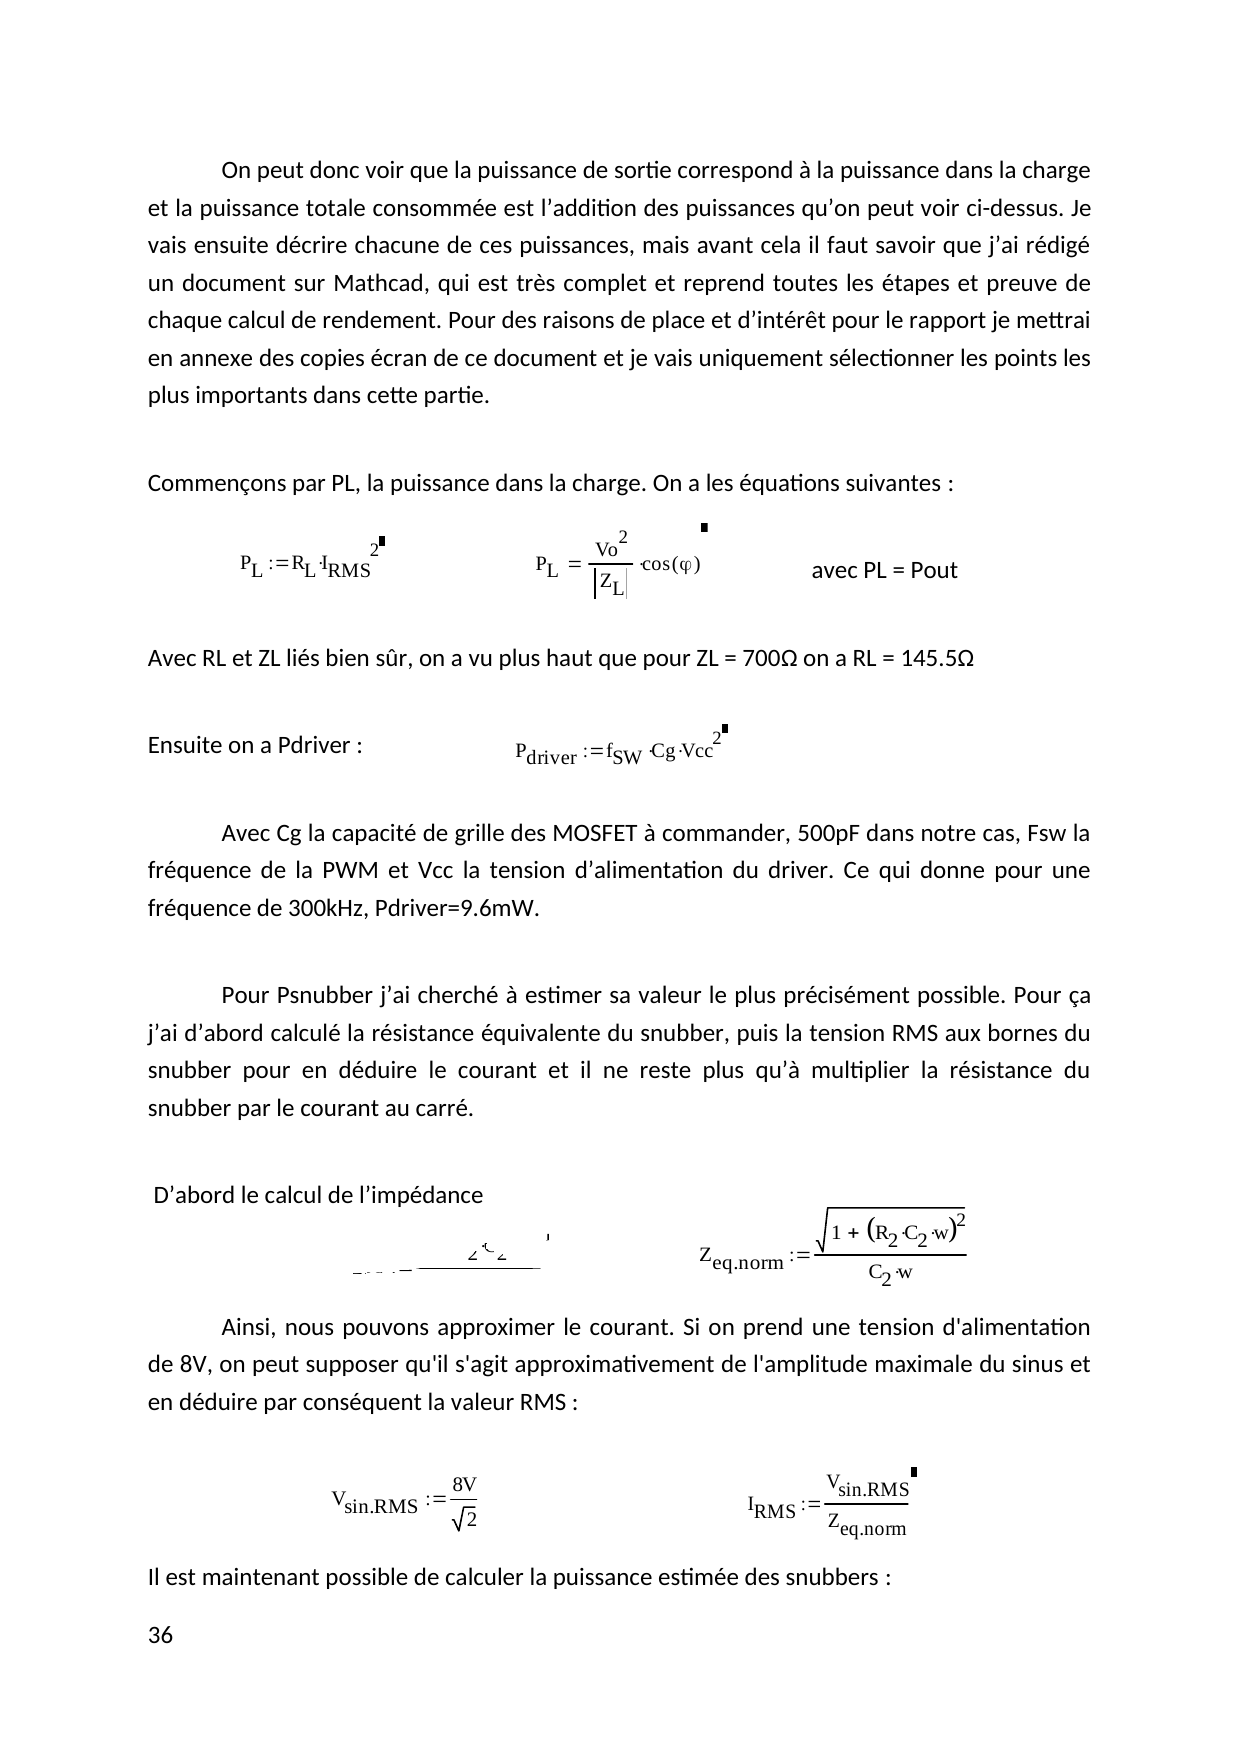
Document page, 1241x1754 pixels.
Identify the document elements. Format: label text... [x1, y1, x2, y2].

text Avec Cg la capacité de grille des MOSFET à commander, 500pF dans notre cas, Fsw la fréquence de la PWM et Vcc la tension d’alimentation du driver. Ce qui donne pour une fréquence de 300kHz, Pdriver=9.6mW. [148, 810, 1093, 923]
text On peut donc voir que la puissance de sortie correspond à la puissance dans la charge et la puissance totale consommée est l’addition des puissances qu’on peut voir ci-dessus. Je vais ensuite décrire chacune de ces puissances, mais avant cela il faut savoir que j’ai rédigé un document sur Mathcad, qui est très complet et reprend toutes les étapes et preuve de chaque calcul de rendement. Pour des raisons de place et d’intérêt pour le rapport je mettrai en annexe des copies écran de ce document et je vais uniquement sélectionner les points les plus importants dans cette partie. [148, 148, 1093, 410]
text avec PL = Pout [148, 548, 1093, 585]
text Commençons par PL, la puissance dans la charge. On a les équations suivantes : [148, 460, 1093, 498]
text D’abord le calcul de l’impédance [148, 1173, 1093, 1210]
text Pour Psnubber j’ai cherché à estimer sa valeur le plus précisément possible. Pour ça j’ai d’abord calculé la résistance équivalente du snubber, puis la tension RMS aux bornes du snubber pour en déduire le courant et il ne reste plus qu’à multiplier la résistance du snubber par le courant au carré. [148, 973, 1093, 1123]
text Ensuite on a Pdriver : [148, 723, 1093, 760]
text Ainsi, nous pouvons approximer le courant. Si on prend une tension d'alimentation de 8V, on peut supposer qu'il s'agit approximativement de l'amplitude maximale du sinus et en déduire par conséquent la valeur RMS : [148, 1304, 1093, 1416]
text Il est maintenant possible de calculer la puissance estimée des snubbers : [148, 1554, 1093, 1591]
text Avec RL et ZL liés bien sûr, on a vu plus haut que pour ZL = 700Ω on a RL = 145.5Ω [148, 635, 1093, 673]
